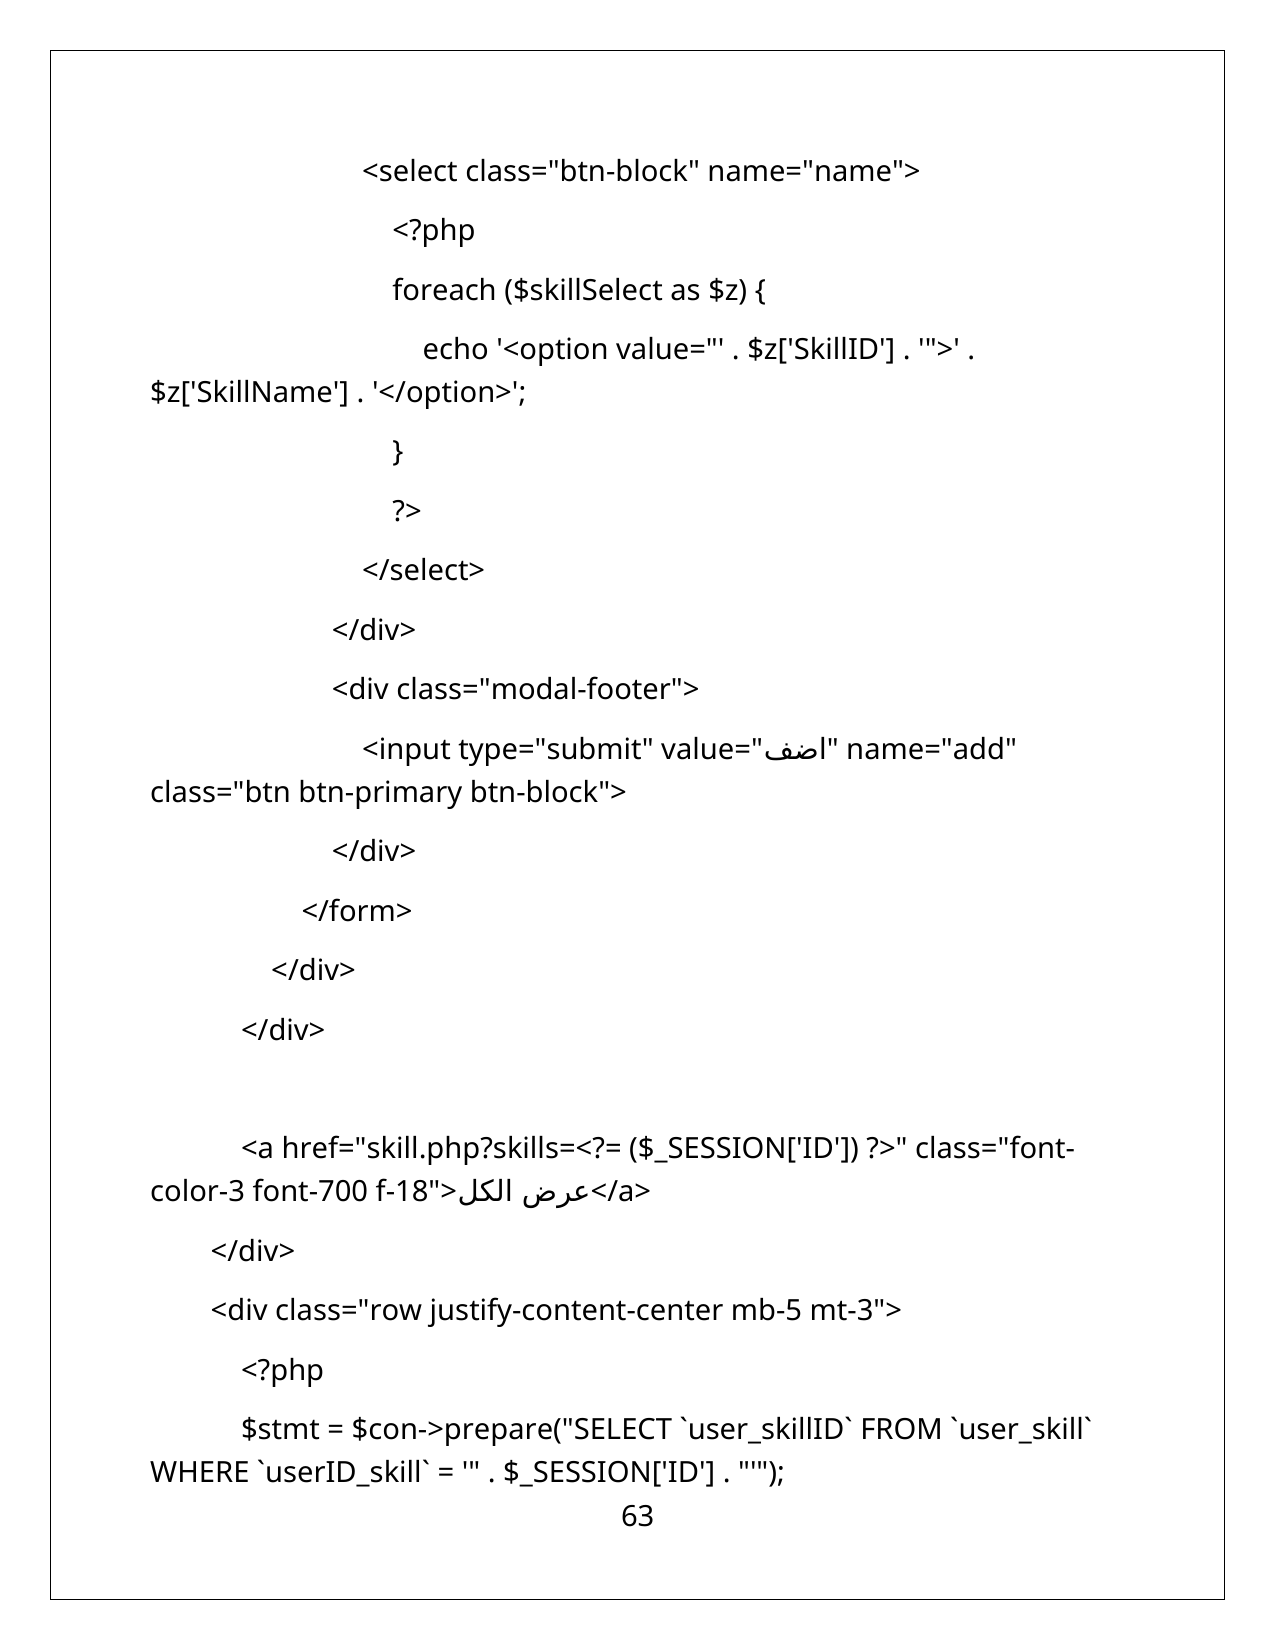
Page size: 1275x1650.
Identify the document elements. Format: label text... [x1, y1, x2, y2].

text <?php [150, 209, 1125, 249]
text foreach ($skillSelect as $z) { [150, 269, 1125, 309]
text $stmt = $con->prepare("SELECT `user_skillID` FROM `user_skill` WHERE `userID_skill` = '" . $_SESSION['ID'] . "'"); [150, 1408, 1125, 1491]
text </form> [150, 890, 1125, 929]
text <div class="modal-footer"> [150, 669, 1125, 708]
text echo '<option value="' . $z['SkillID'] . '">' . $z['SkillName'] . '</option>'; [150, 328, 1125, 411]
text <?php [150, 1349, 1125, 1389]
text <select class="btn-block" name="name"> [150, 150, 1125, 190]
text </div> [150, 949, 1125, 989]
text </div> [150, 609, 1125, 649]
text <a href="skill.php?skills=<?= ($_SESSION['ID']) ?>" class="font-color-3 font-700 f-18">عرض الكل</a> [150, 1128, 1125, 1210]
text <div class="row justify-content-center mb-5 mt-3"> [150, 1289, 1125, 1329]
text </div> [150, 830, 1125, 870]
text ?> [150, 490, 1125, 530]
text </div> [150, 1009, 1125, 1048]
text <input type="submit" value="اضف" name="add" class="btn btn-primary btn-block"> [150, 728, 1125, 811]
text } [150, 431, 1125, 470]
text </div> [150, 1230, 1125, 1270]
text </select> [150, 550, 1125, 589]
